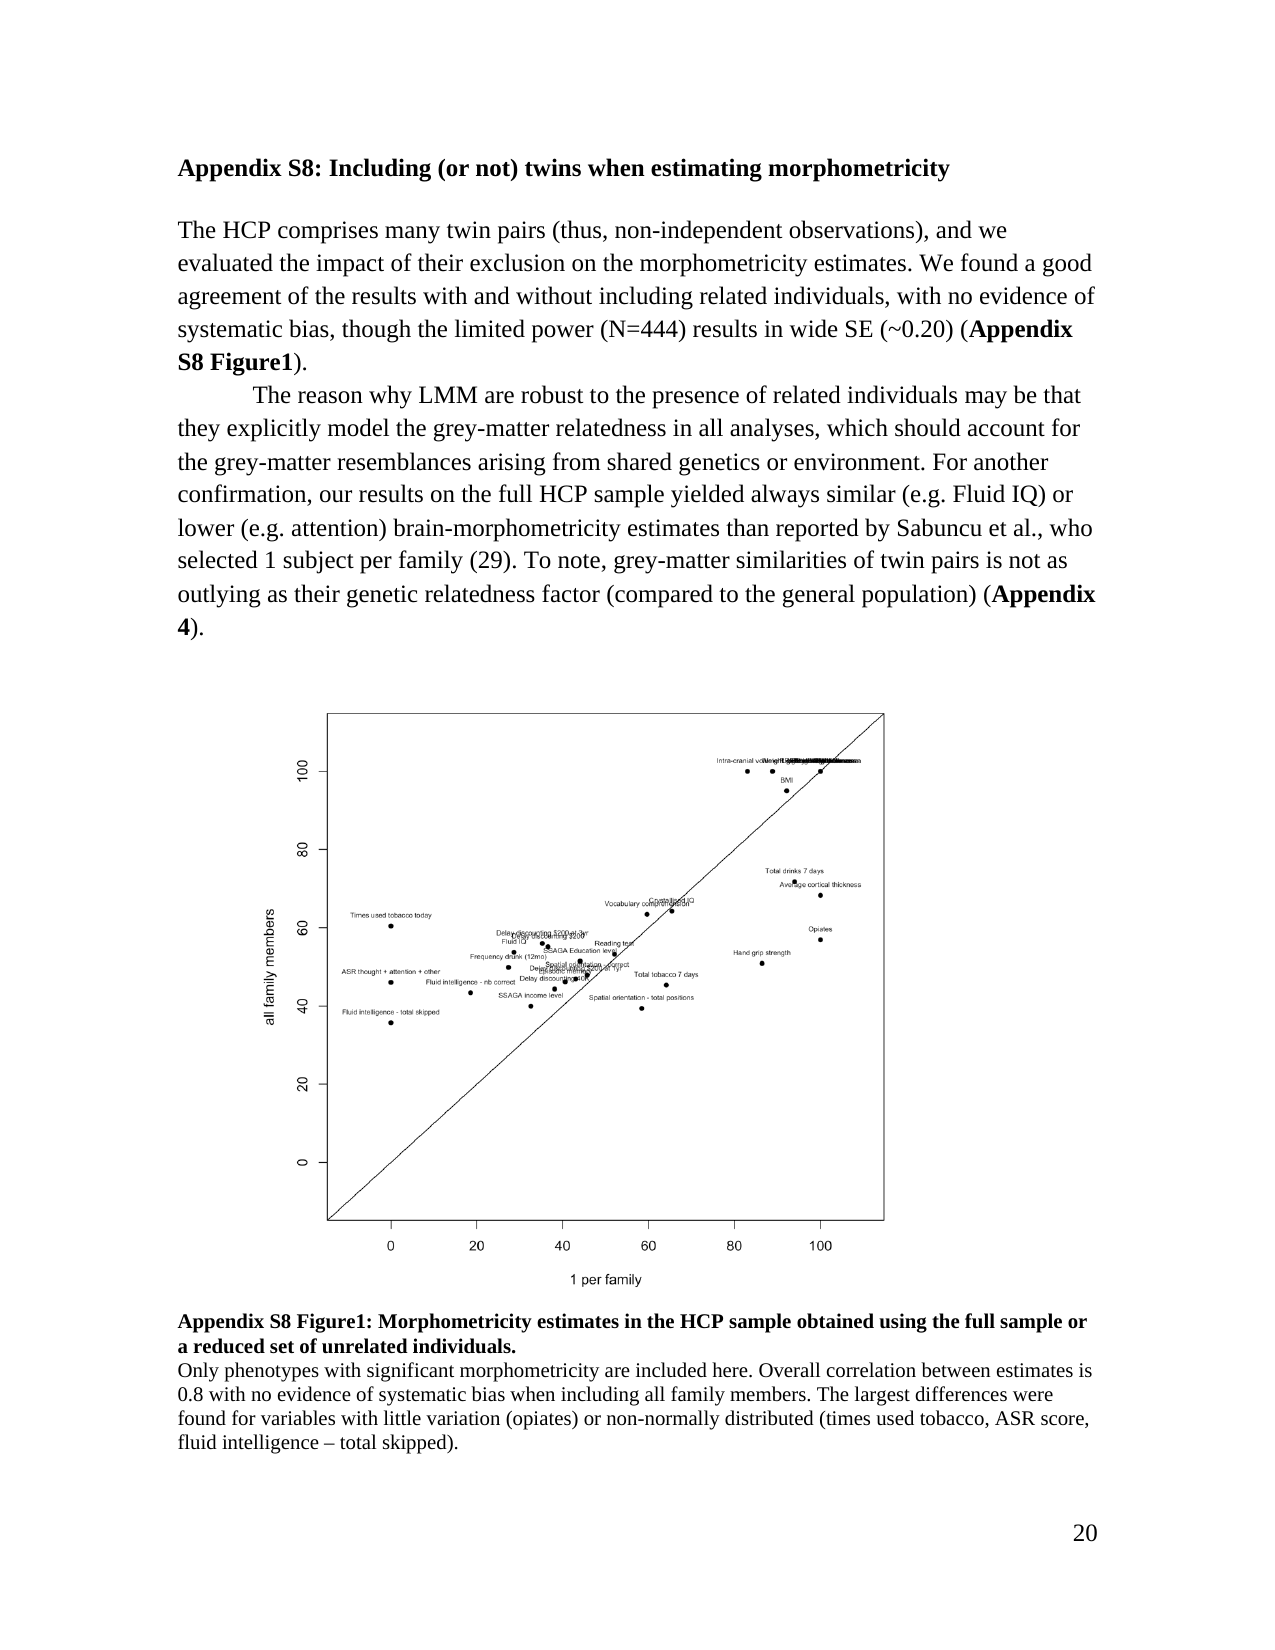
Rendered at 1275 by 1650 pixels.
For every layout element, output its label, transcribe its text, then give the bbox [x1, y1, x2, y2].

text The reason why LMM are robust to the presence of related individuals may be that they explicitly model the grey-matter relatedness in all analyses, which should account for the grey-matter resemblances arising from shared genetics or environment. For another confirmation, our results on the full HCP sample yielded always similar (e.g. Fluid IQ) or lower (e.g. attention) brain-morphometricity estimates than reported by Sabuncu et al., who selected 1 subject per family (29). To note, grey-matter similarities of twin pairs is not as outlying as their genetic relatedness factor (compared to the general population) (Appendix 4). [177, 381, 1098, 640]
text Appendix S8 Figure1: Morphometricity estimates in the HCP sample obtained using the full sample or a reduced set of unrelated individuals. [177, 1309, 1098, 1358]
text Only phenotypes with significant morphometricity are included here. Overall correlation between estimates is 0.8 with no evidence of systematic bias when including all family members. The largest differences were found for variables with little variation (opiates) or non-normally distributed (times used tobacco, ASR score, fluid intelligence – total skipped). [177, 1358, 1098, 1454]
picture [258, 644, 919, 1306]
subtitle Appendix S8: Including (or not) twins when estimating morphometricity [177, 153, 1098, 182]
text The HCP comprises many twin pairs (thus, non-independent observations), and we evaluated the impact of their exclusion on the morphometricity estimates. We found a good agreement of the results with and without including related individuals, with no evidence of systematic bias, though the limited power (N=444) results in wide SE (~0.20) (Appendix S8 Figure1). [177, 215, 1098, 376]
